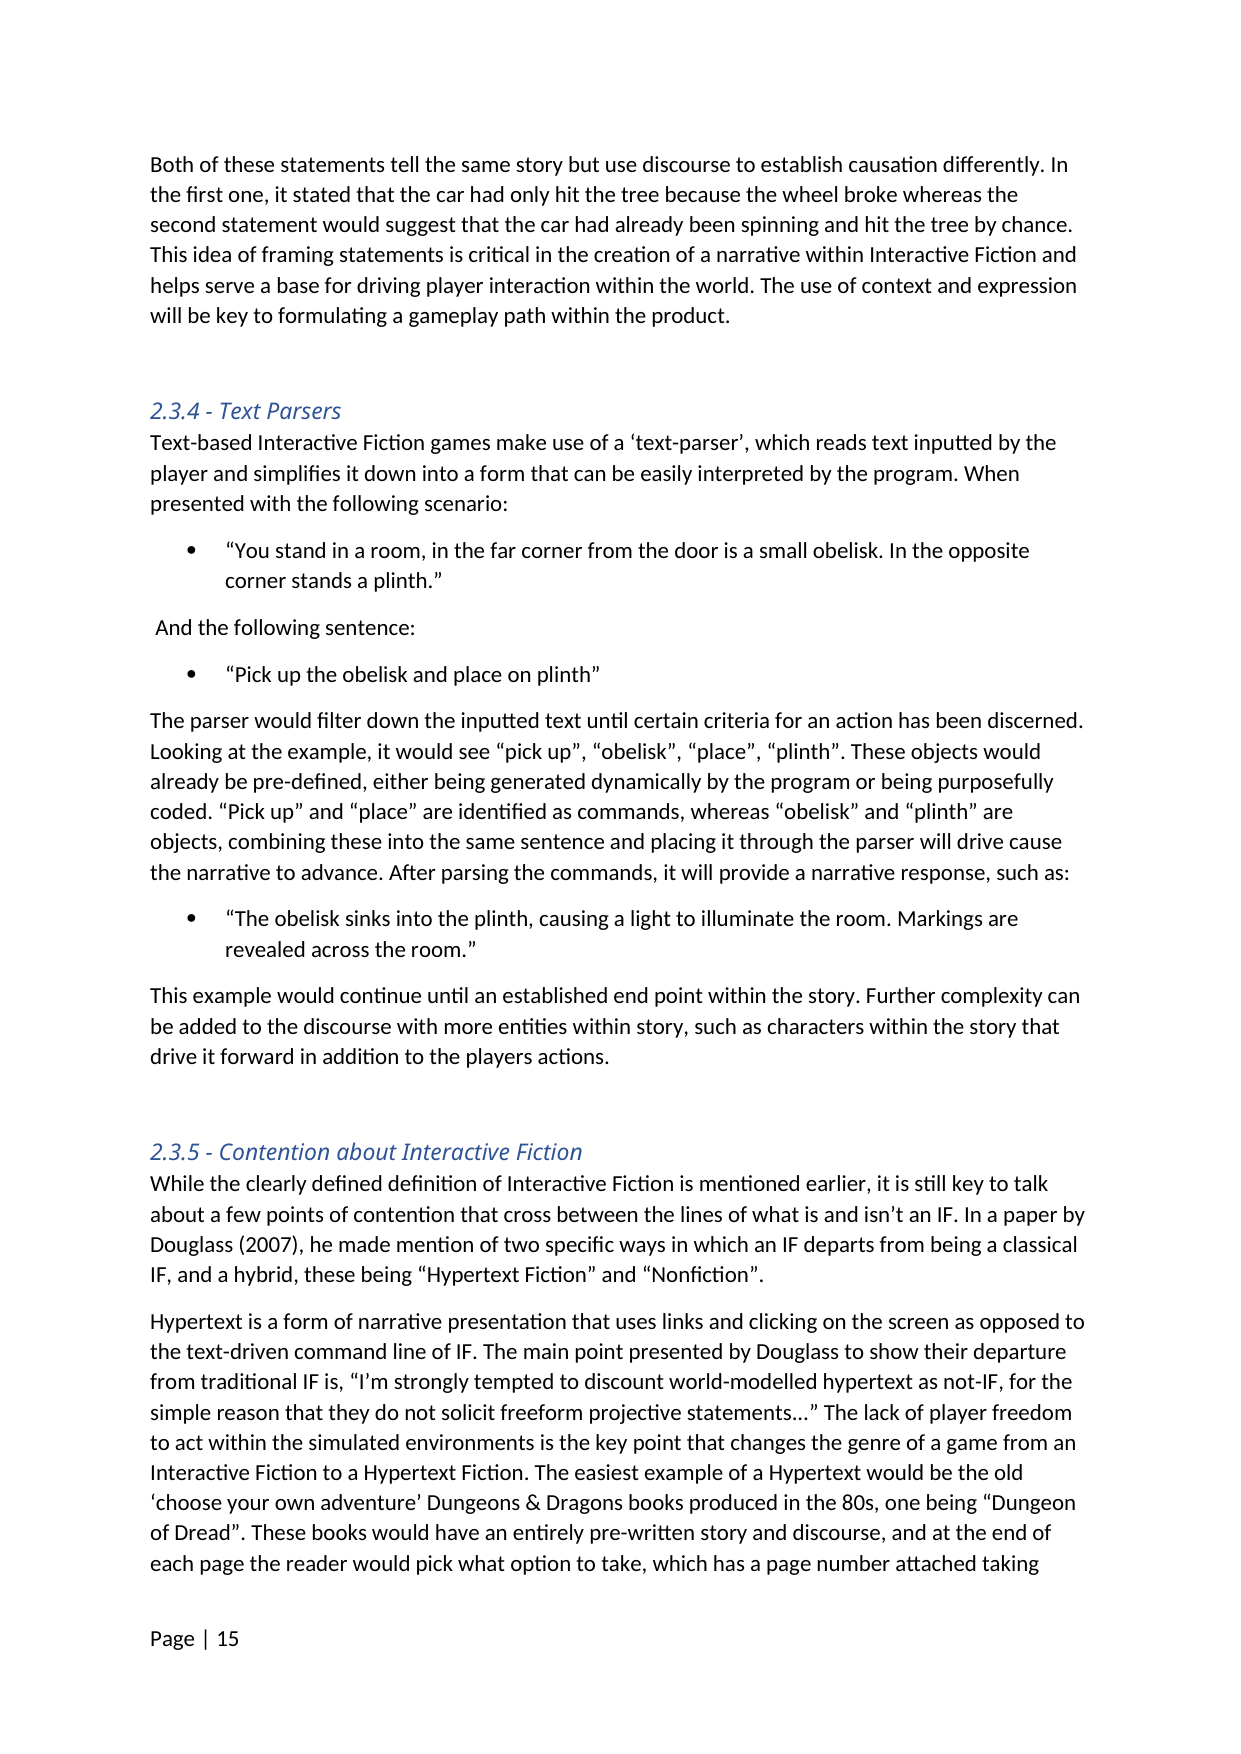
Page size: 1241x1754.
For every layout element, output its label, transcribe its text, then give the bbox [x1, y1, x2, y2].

text The parser would filter down the inputted text until certain criteria for an action has been discerned. Looking at the example, it would see “pick up”, “obelisk”, “place”, “plinth”. These objects would already be pre-defined, either being generated dynamically by the program or being purposefully coded. “Pick up” and “place” are identified as commands, whereas “obelisk” and “plinth” are objects, combining these into the same sentence and placing it through the parser will drive cause the narrative to advance. After parsing the commands, it will provide a narrative response, such as: [150, 707, 1090, 886]
subtitle 2.3.5 - Contention about Interactive Fiction [150, 1136, 1090, 1167]
list “The obelisk sinks into the plinth, causing a light to illuminate the room. Markings are revealed across the room.” [187, 904, 1090, 963]
text Text-based Interactive Fiction games make use of a ‘text-parser’, which reads text inputted by the player and simplifies it down into a form that can be easily interpreted by the program. When presented with the following scenario: [150, 428, 1090, 517]
text While the clearly defined definition of Interactive Fiction is mentioned earlier, it is still key to talk about a few points of contention that cross between the lines of what is and isn’t an IF. In a paper by Douglass (2007), he made mention of two specific ways in which an IF departs from being a classical IF, and a hybrid, these being “Hypertext Fiction” and “Nonfiction”. [150, 1169, 1090, 1288]
list “You stand in a room, in the far corner from the door is a small obelisk. In the opposite corner stands a plinth.” [187, 536, 1090, 594]
text This example would continue until an established end point within the story. Further complexity can be added to the discourse with more entities within story, such as characters within the story that drive it forward in addition to the players actions. [150, 982, 1090, 1070]
text And the following sentence: [150, 613, 1090, 641]
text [150, 1307, 1090, 1577]
text Both of these statements tell the same story but use discourse to establish causation differently. In the first one, it stated that the car had only hit the tree because the wheel broke whereas the second statement would suggest that the car had already been spinning and hit the tree by chance. This idea of framing statements is critical in the creation of a narrative within Interactive Fiction and helps serve a base for driving player interaction within the world. The use of context and expression will be key to formulating a gameplay path within the product. [150, 150, 1090, 329]
list “Pick up the obelisk and place on plinth” [187, 660, 1090, 688]
subtitle 2.3.4 - Text Parsers [150, 395, 1090, 426]
